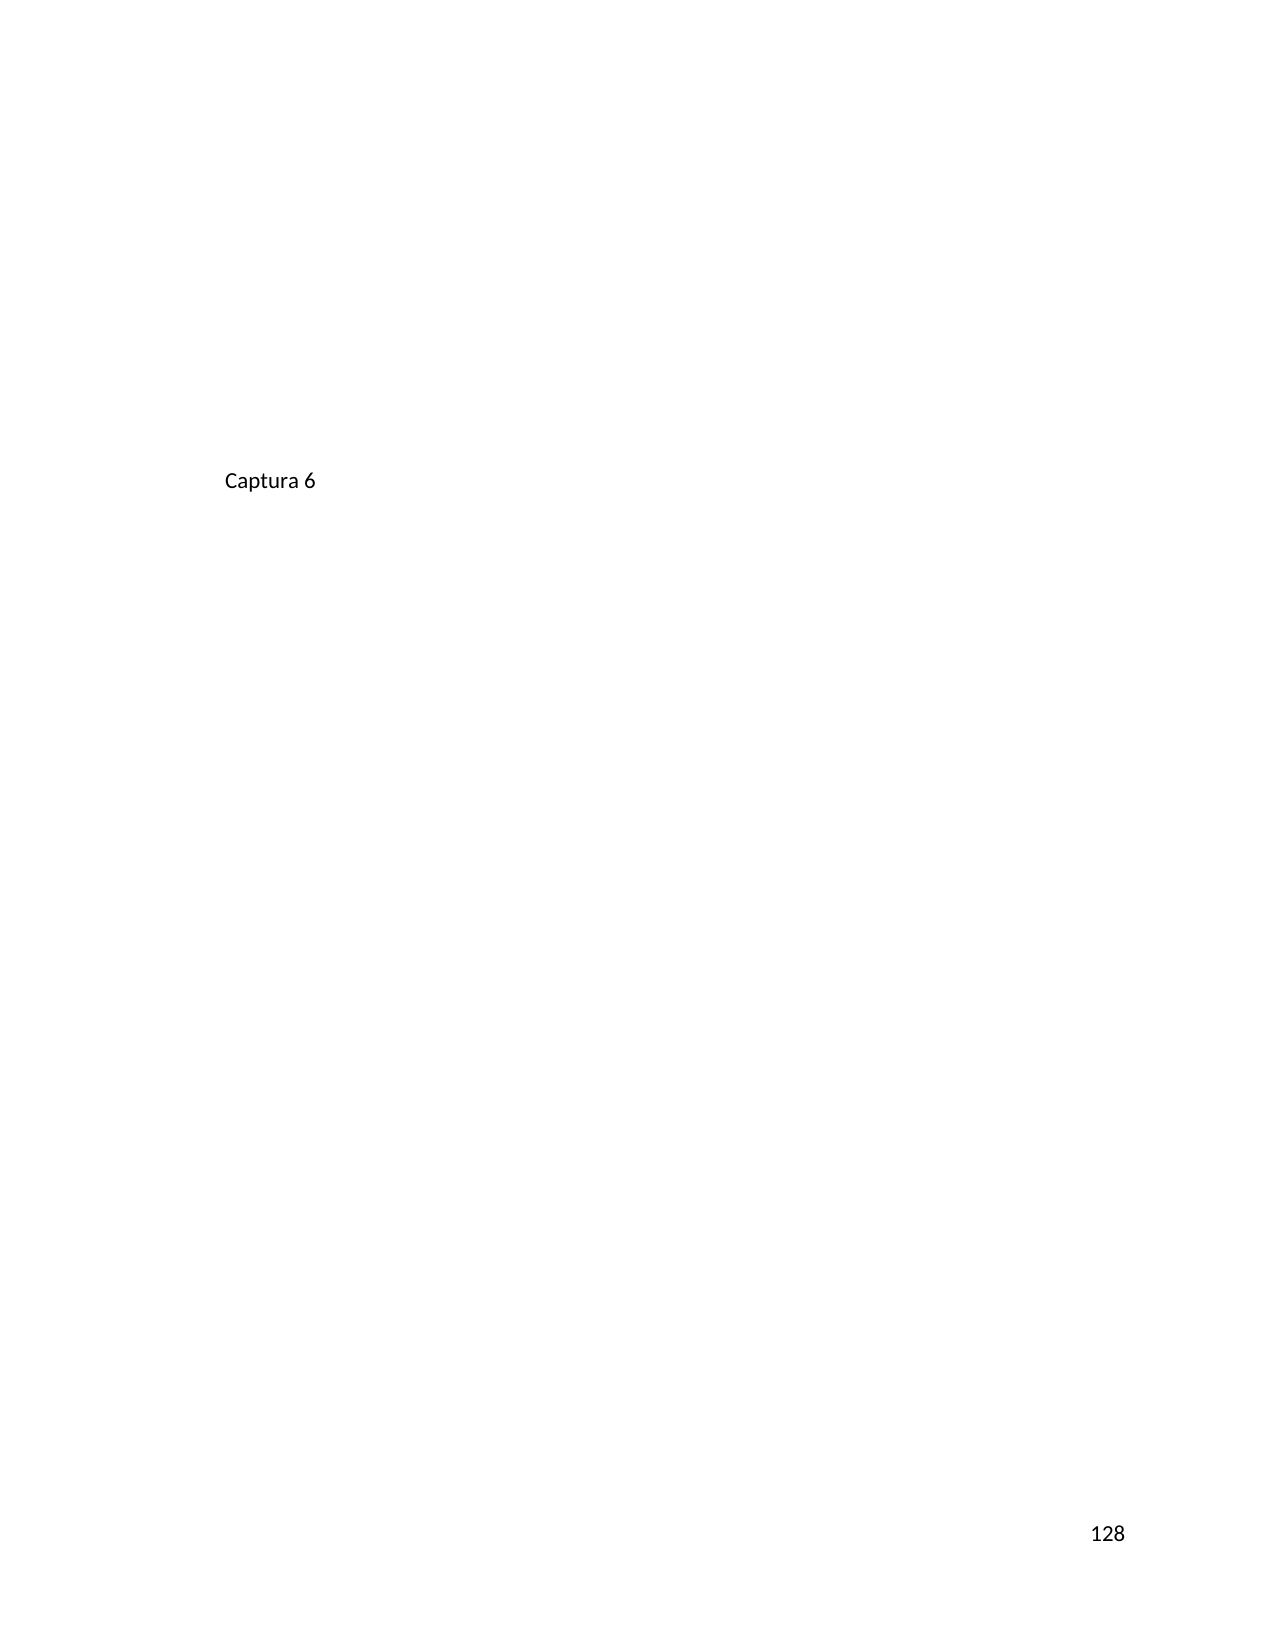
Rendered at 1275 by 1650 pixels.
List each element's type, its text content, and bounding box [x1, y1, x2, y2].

text Captura 6 [225, 466, 1125, 494]
